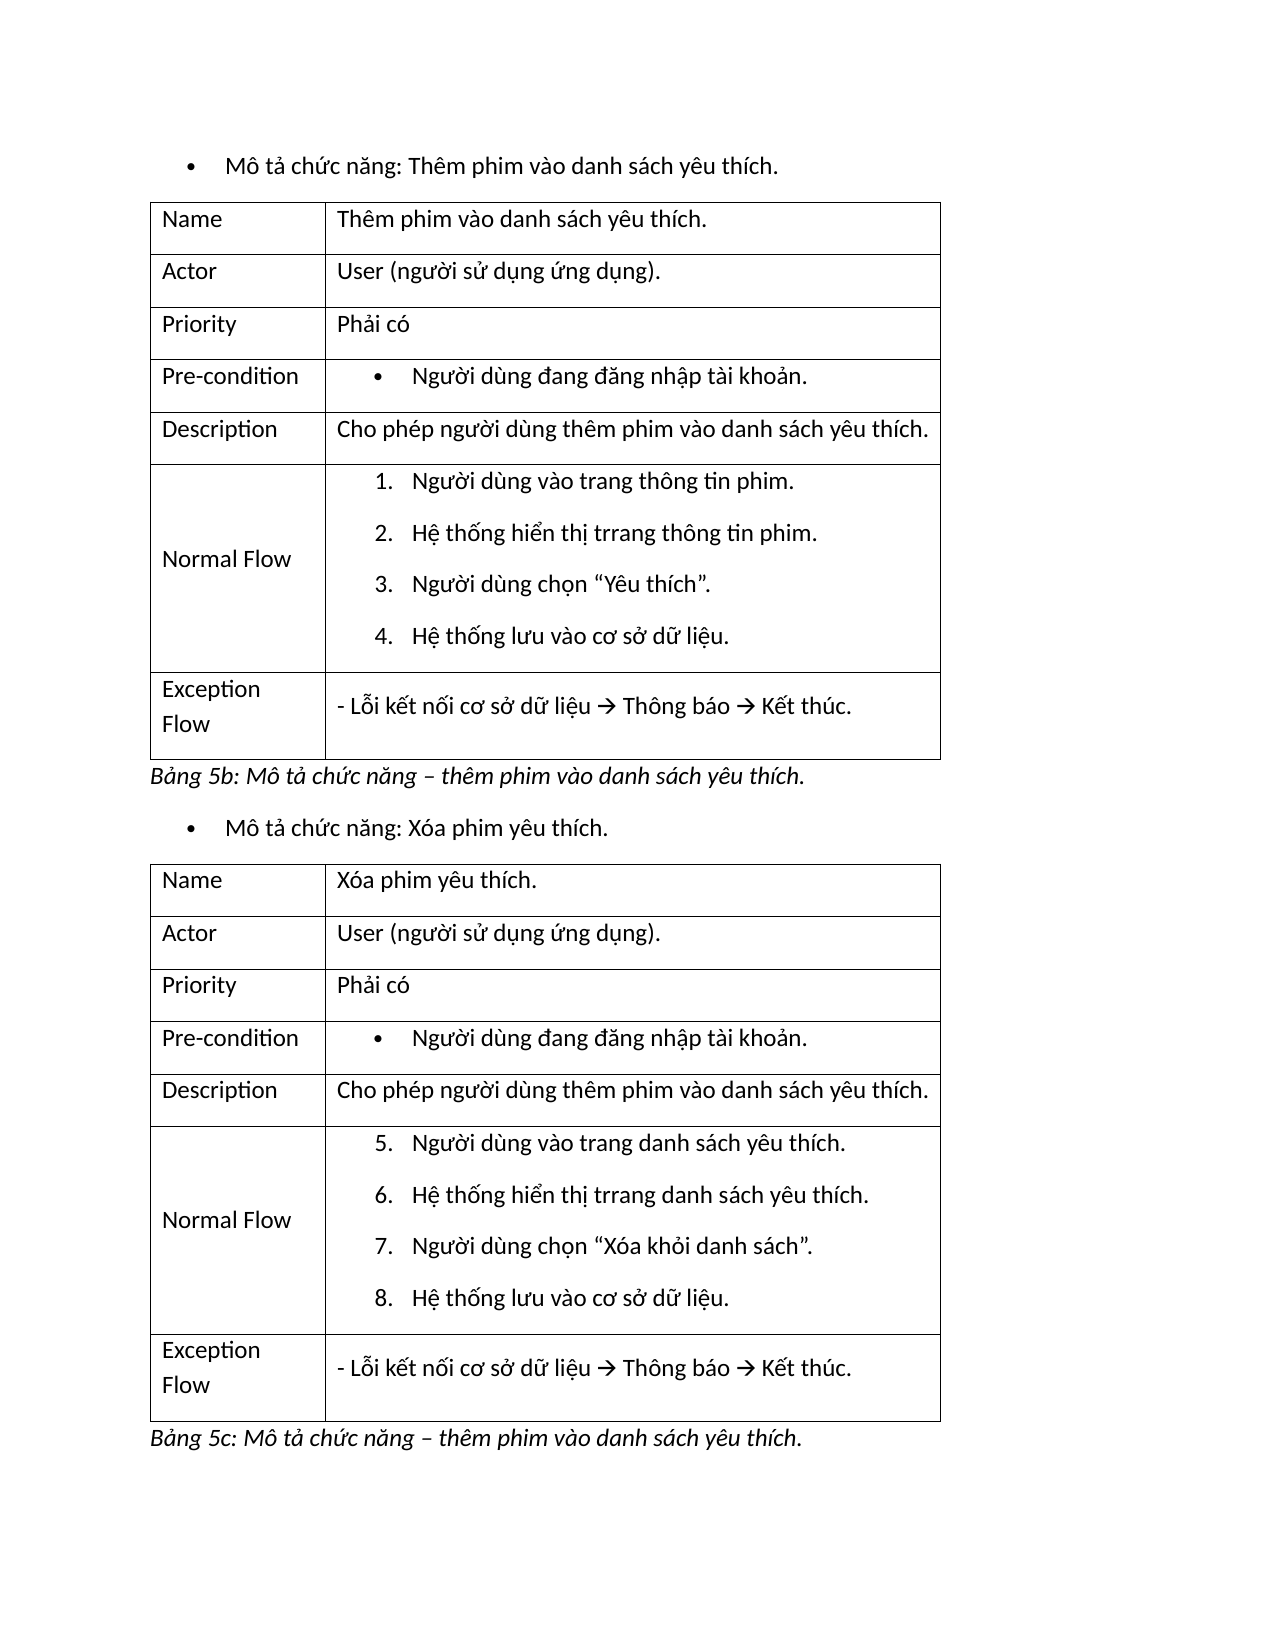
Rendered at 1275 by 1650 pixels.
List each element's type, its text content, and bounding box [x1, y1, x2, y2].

table_header Name [151, 203, 325, 254]
table_cell Priority [151, 970, 325, 1021]
table_cell Description [151, 1075, 325, 1126]
list Mô tả chức năng: Xóa phim yêu thích. [187, 812, 1125, 842]
table_cell Actor [151, 255, 325, 307]
table_cell Pre-condition [151, 360, 325, 412]
table_cell Cho phép người dùng thêm phim vào danh sách yêu thích. [326, 413, 940, 464]
table_cell Actor [151, 917, 325, 968]
table_cell Normal Flow [151, 465, 325, 672]
table_cell User (người sử dụng ứng dụng). [326, 255, 940, 307]
table_cell Người dùng vào trang danh sách yêu thích. Hệ thống hiển thị trrang danh sách yêu thích. Người dùng chọn “Xóa khỏi danh sách”. Hệ thống lưu vào cơ sở dữ liệu. [326, 1127, 940, 1333]
text Bảng 5b: Mô tả chức năng – thêm phim vào danh sách yêu thích. [150, 760, 1125, 791]
table_cell Exception Flow [151, 1335, 325, 1421]
table_cell Description [151, 413, 325, 464]
list Mô tả chức năng: Thêm phim vào danh sách yêu thích. [187, 150, 1125, 181]
table_header Xóa phim yêu thích. [326, 865, 940, 916]
table_cell Phải có [326, 970, 940, 1021]
text Bảng 5c: Mô tả chức năng – thêm phim vào danh sách yêu thích. [150, 1422, 1125, 1453]
table_cell Người dùng đang đăng nhập tài khoản. [326, 360, 940, 412]
table_cell - Lỗi kết nối cơ sở dữ liệu 🡪 Thông báo 🡪 Kết thúc. [326, 673, 940, 759]
table_cell User (người sử dụng ứng dụng). [326, 917, 940, 968]
table_header Name [151, 865, 325, 916]
table_cell - Lỗi kết nối cơ sở dữ liệu 🡪 Thông báo 🡪 Kết thúc. [326, 1335, 940, 1421]
table_header Thêm phim vào danh sách yêu thích. [326, 203, 940, 254]
table_cell Exception Flow [151, 673, 325, 759]
table_cell Cho phép người dùng thêm phim vào danh sách yêu thích. [326, 1075, 940, 1126]
table_cell Normal Flow [151, 1127, 325, 1333]
table_cell Người dùng vào trang thông tin phim. Hệ thống hiển thị trrang thông tin phim. Người dùng chọn “Yêu thích”. Hệ thống lưu vào cơ sở dữ liệu. [326, 465, 940, 672]
table_cell Priority [151, 308, 325, 359]
table_cell Pre-condition [151, 1022, 325, 1073]
table_cell Người dùng đang đăng nhập tài khoản. [326, 1022, 940, 1073]
table_cell Phải có [326, 308, 940, 359]
